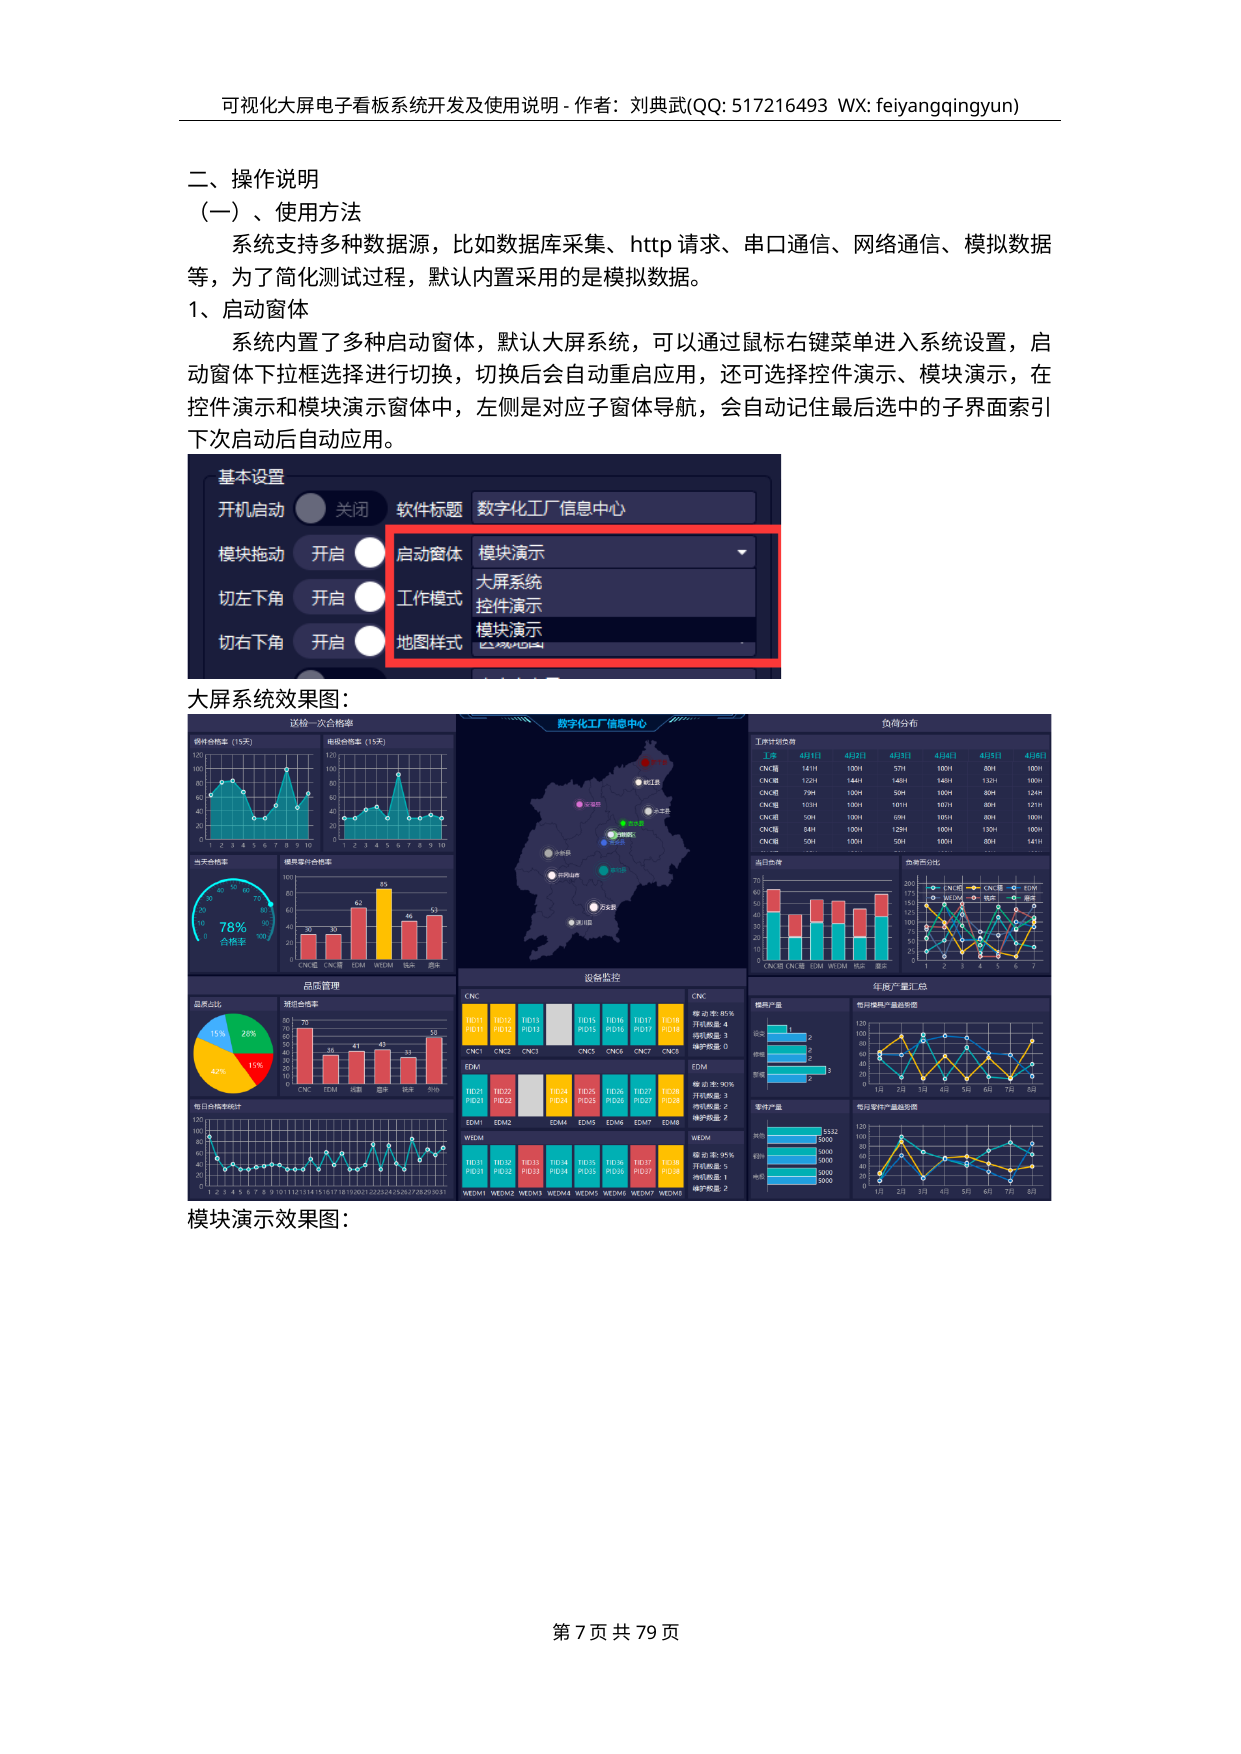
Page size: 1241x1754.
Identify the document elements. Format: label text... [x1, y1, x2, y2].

text 系统支持多种数据源，比如数据库采集、http请求、串口通信、网络通信、模拟数据等，为了简化测试过程，默认内置采用的是模拟数据。 [187, 227, 1053, 292]
text 1、启动窗体 [187, 292, 1053, 324]
text （一）、使用方法 [187, 194, 1053, 227]
text 系统内置了多种启动窗体，默认大屏系统，可以通过鼠标右键菜单进入系统设置，启动窗体下拉框选择进行切换，切换后会自动重启应用，还可选择控件演示、模块演示，在控件演示和模块演示窗体中，左侧是对应子窗体导航，会自动记住最后选中的子界面索引，下次启动后自动应用。 [187, 324, 1053, 454]
picture [187, 454, 782, 679]
text 大屏系统效果图： [187, 682, 1053, 714]
text 模块演示效果图： [187, 1202, 1053, 1234]
text 二、操作说明 [187, 162, 1053, 194]
picture [187, 714, 1052, 1201]
